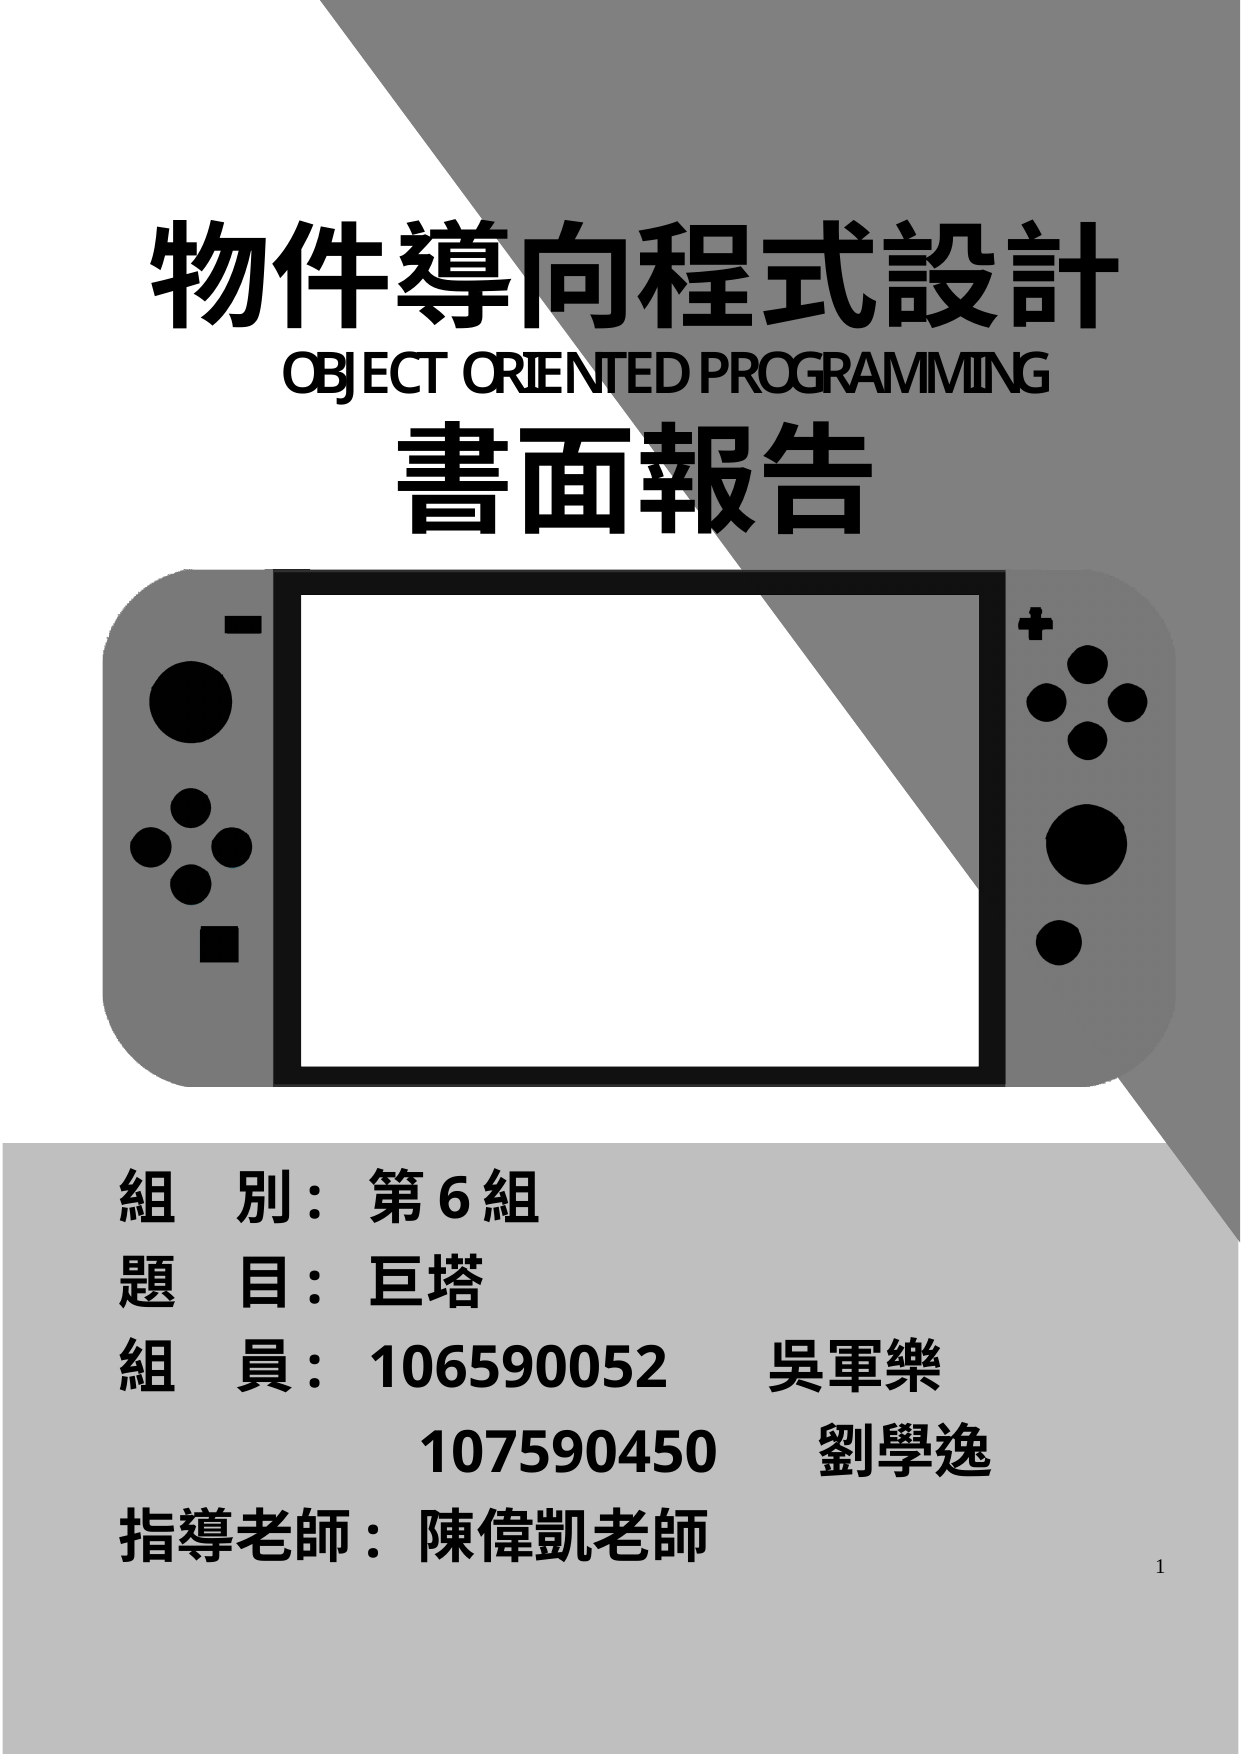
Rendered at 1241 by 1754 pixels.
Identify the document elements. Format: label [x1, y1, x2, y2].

picture [102, 569, 1176, 1087]
